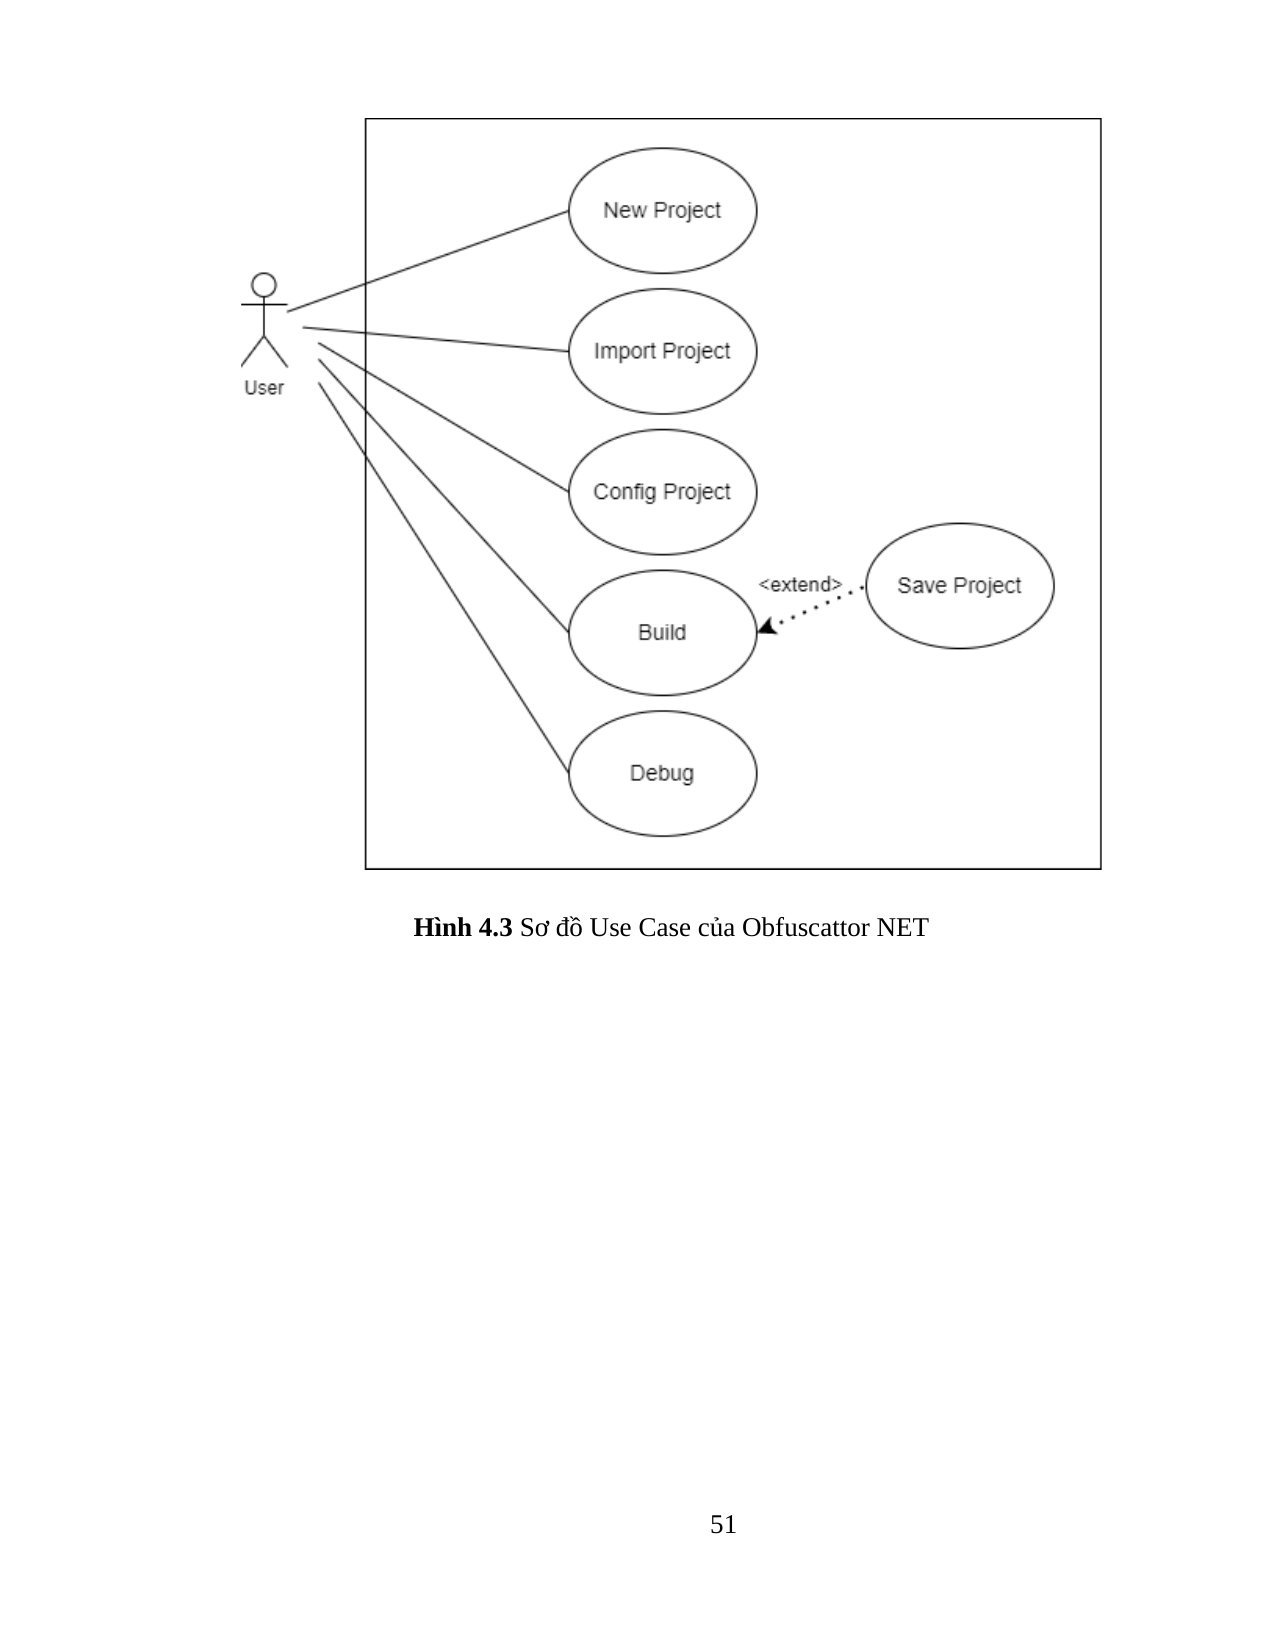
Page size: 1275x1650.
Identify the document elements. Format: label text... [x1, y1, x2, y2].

text Hình 4.3 Sơ đồ Use Case của Obfuscattor NET [177, 912, 1165, 943]
picture [241, 118, 1102, 870]
